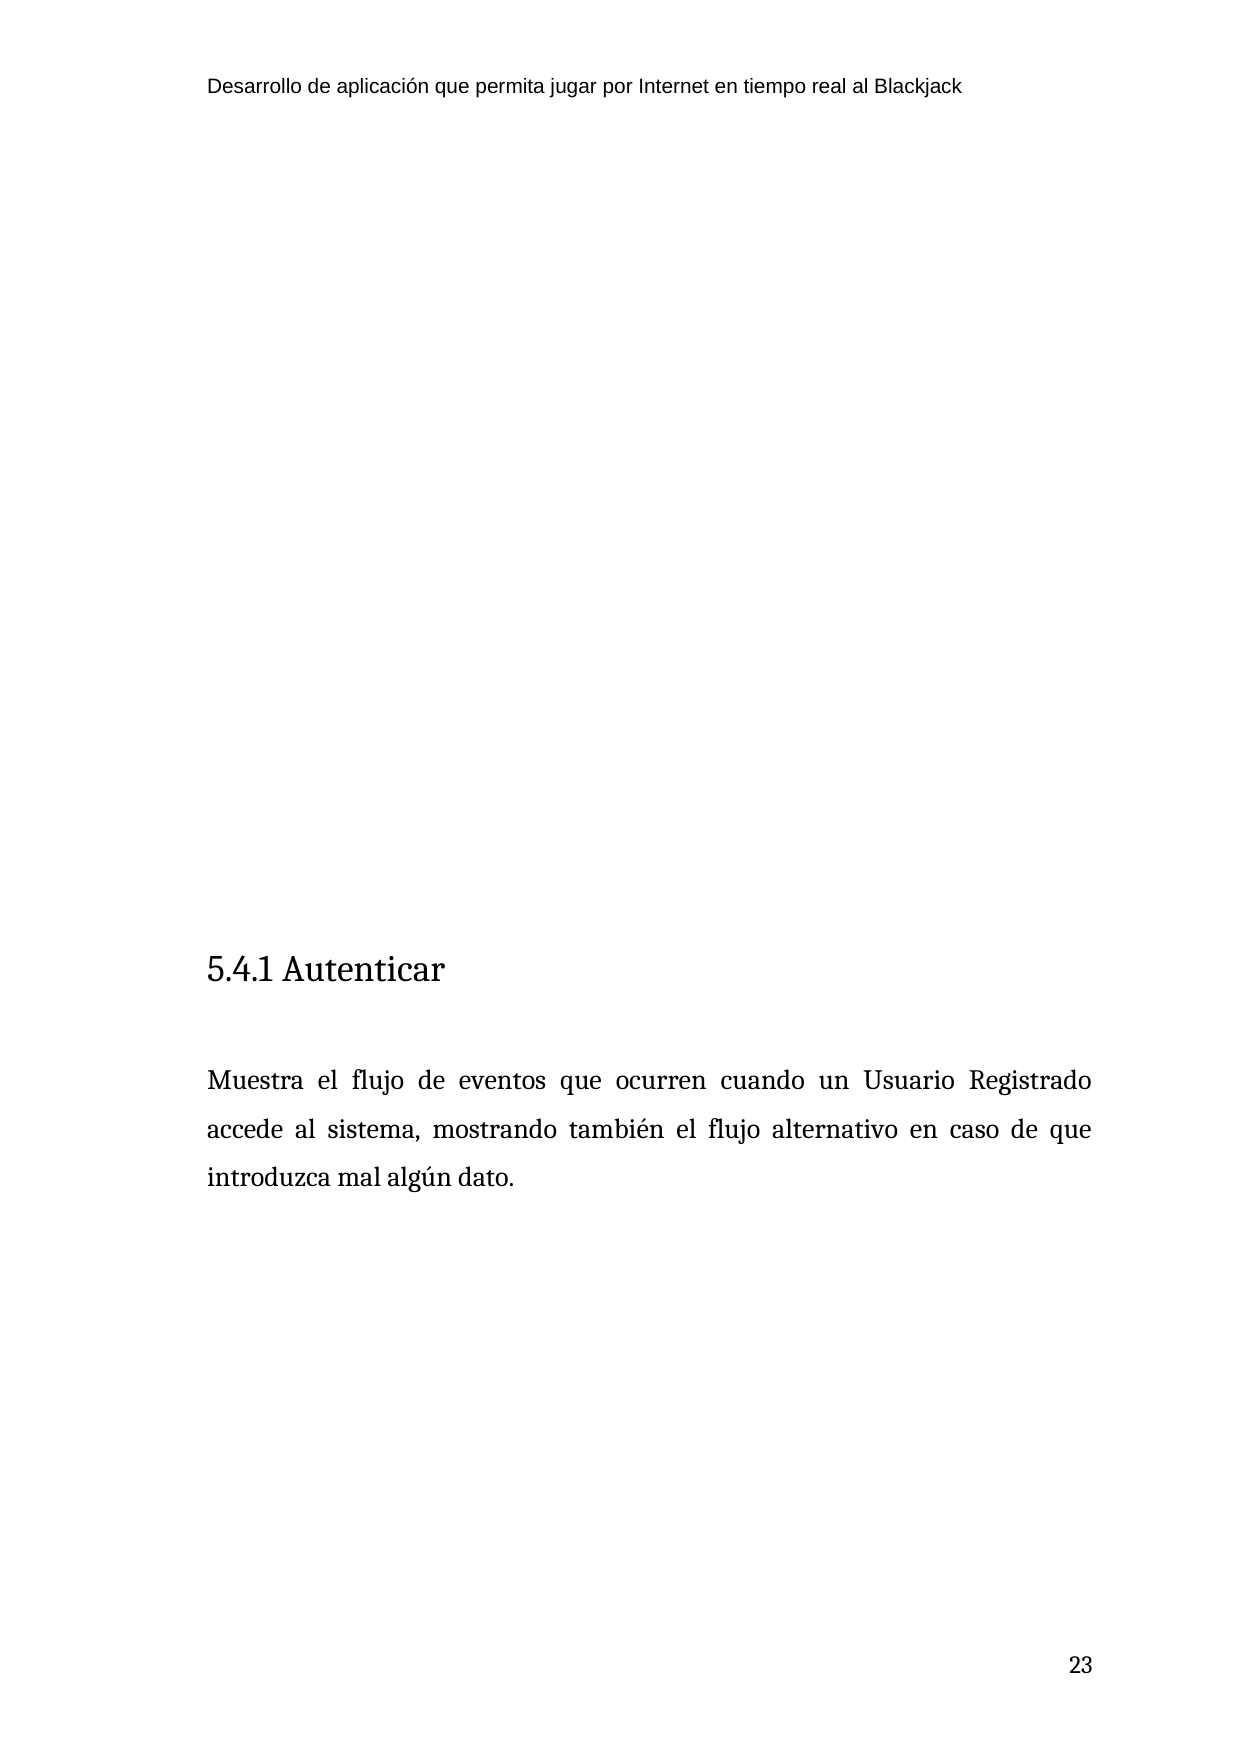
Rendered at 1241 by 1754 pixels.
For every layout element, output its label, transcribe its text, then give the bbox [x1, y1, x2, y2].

subtitle 5.4.1 Autenticar [207, 948, 1092, 991]
text Muestra el flujo de eventos que ocurren cuando un Usuario Registrado accede al sistema, mostrando también el flujo alternativo en caso de que introduzca mal algún dato. [207, 1064, 1092, 1194]
